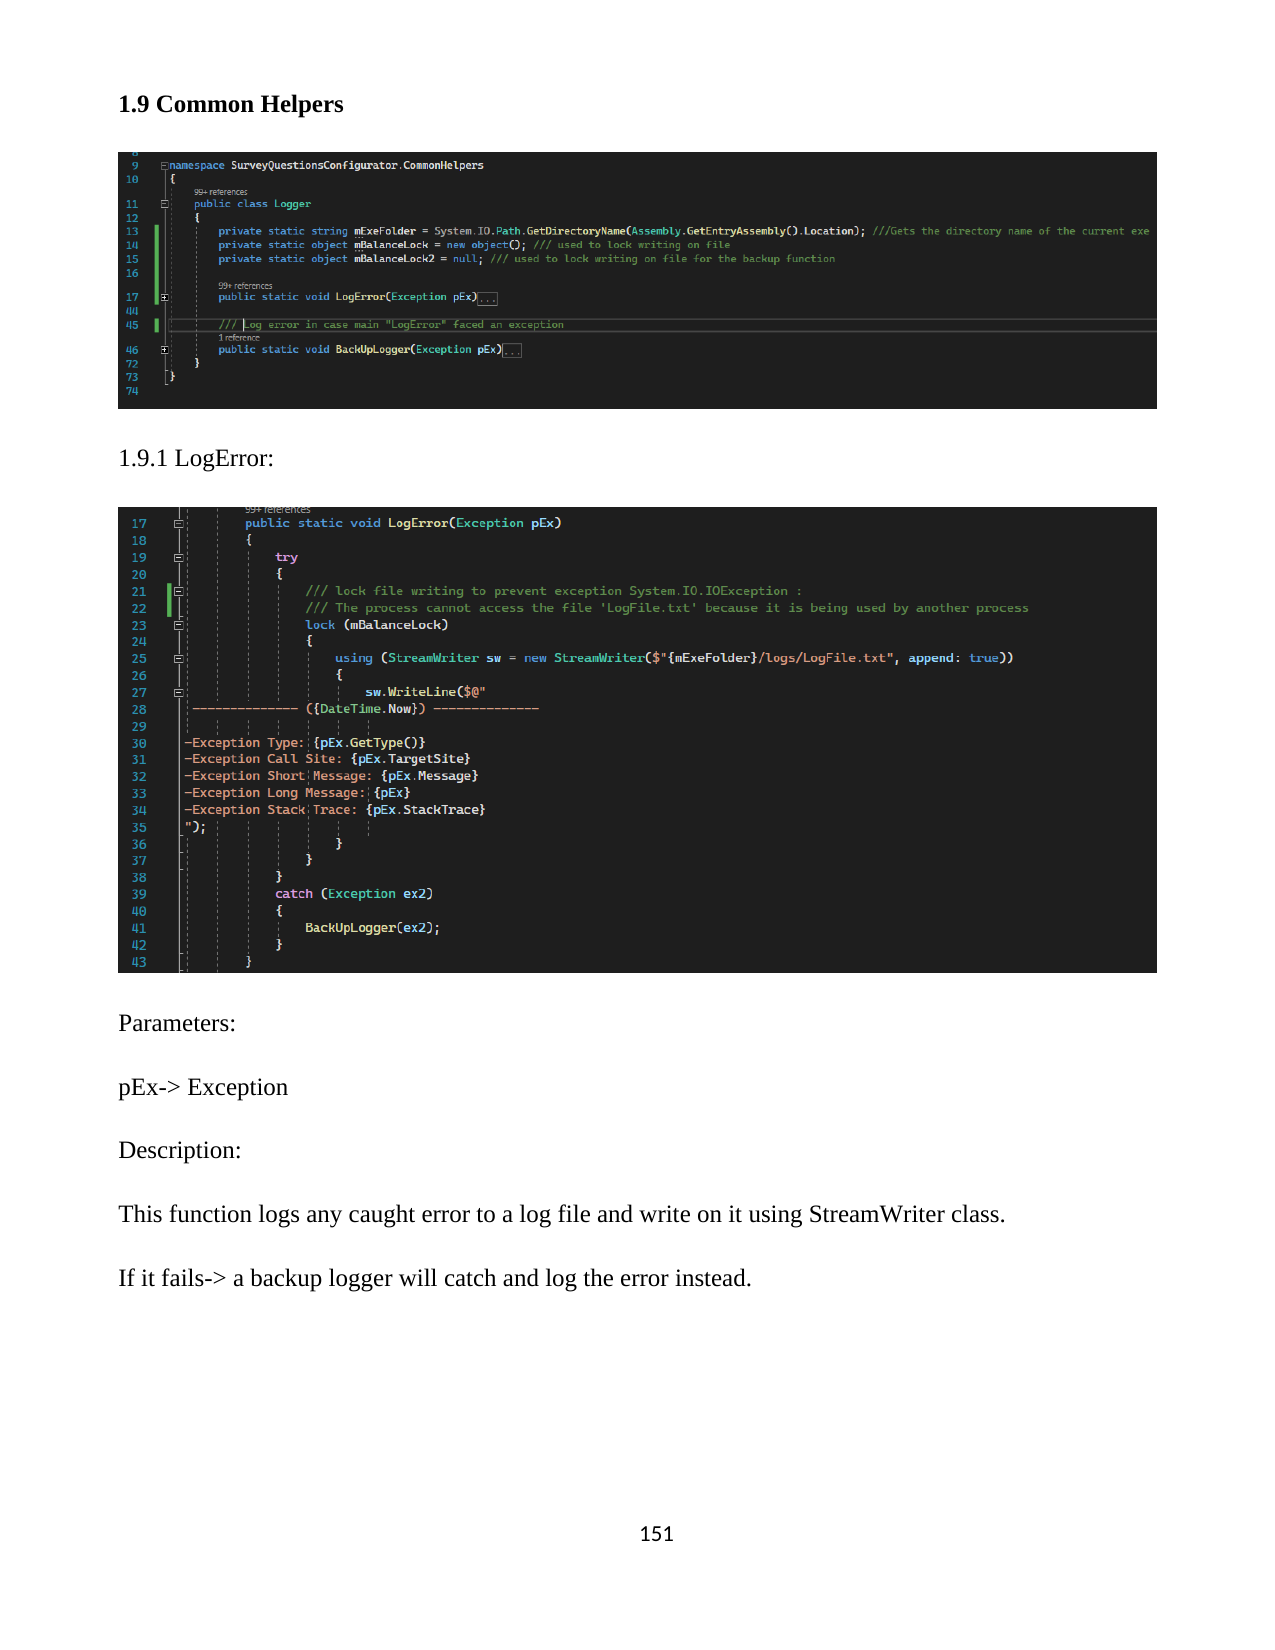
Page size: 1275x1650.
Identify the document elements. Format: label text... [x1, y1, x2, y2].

text 1.9.1 LogError: [118, 443, 1157, 472]
text pEx-> Exception [118, 1072, 1157, 1100]
text Description: [118, 1136, 1157, 1164]
picture [118, 152, 1157, 409]
text This function logs any caught error to a log file and write on it using StreamWriter class. [118, 1199, 1157, 1228]
text Parameters: [118, 1008, 1157, 1036]
picture [118, 507, 1157, 973]
text If it fails-> a backup logger will catch and log the error instead. [118, 1263, 1157, 1292]
text 1.9 Common Helpers [118, 89, 1157, 117]
